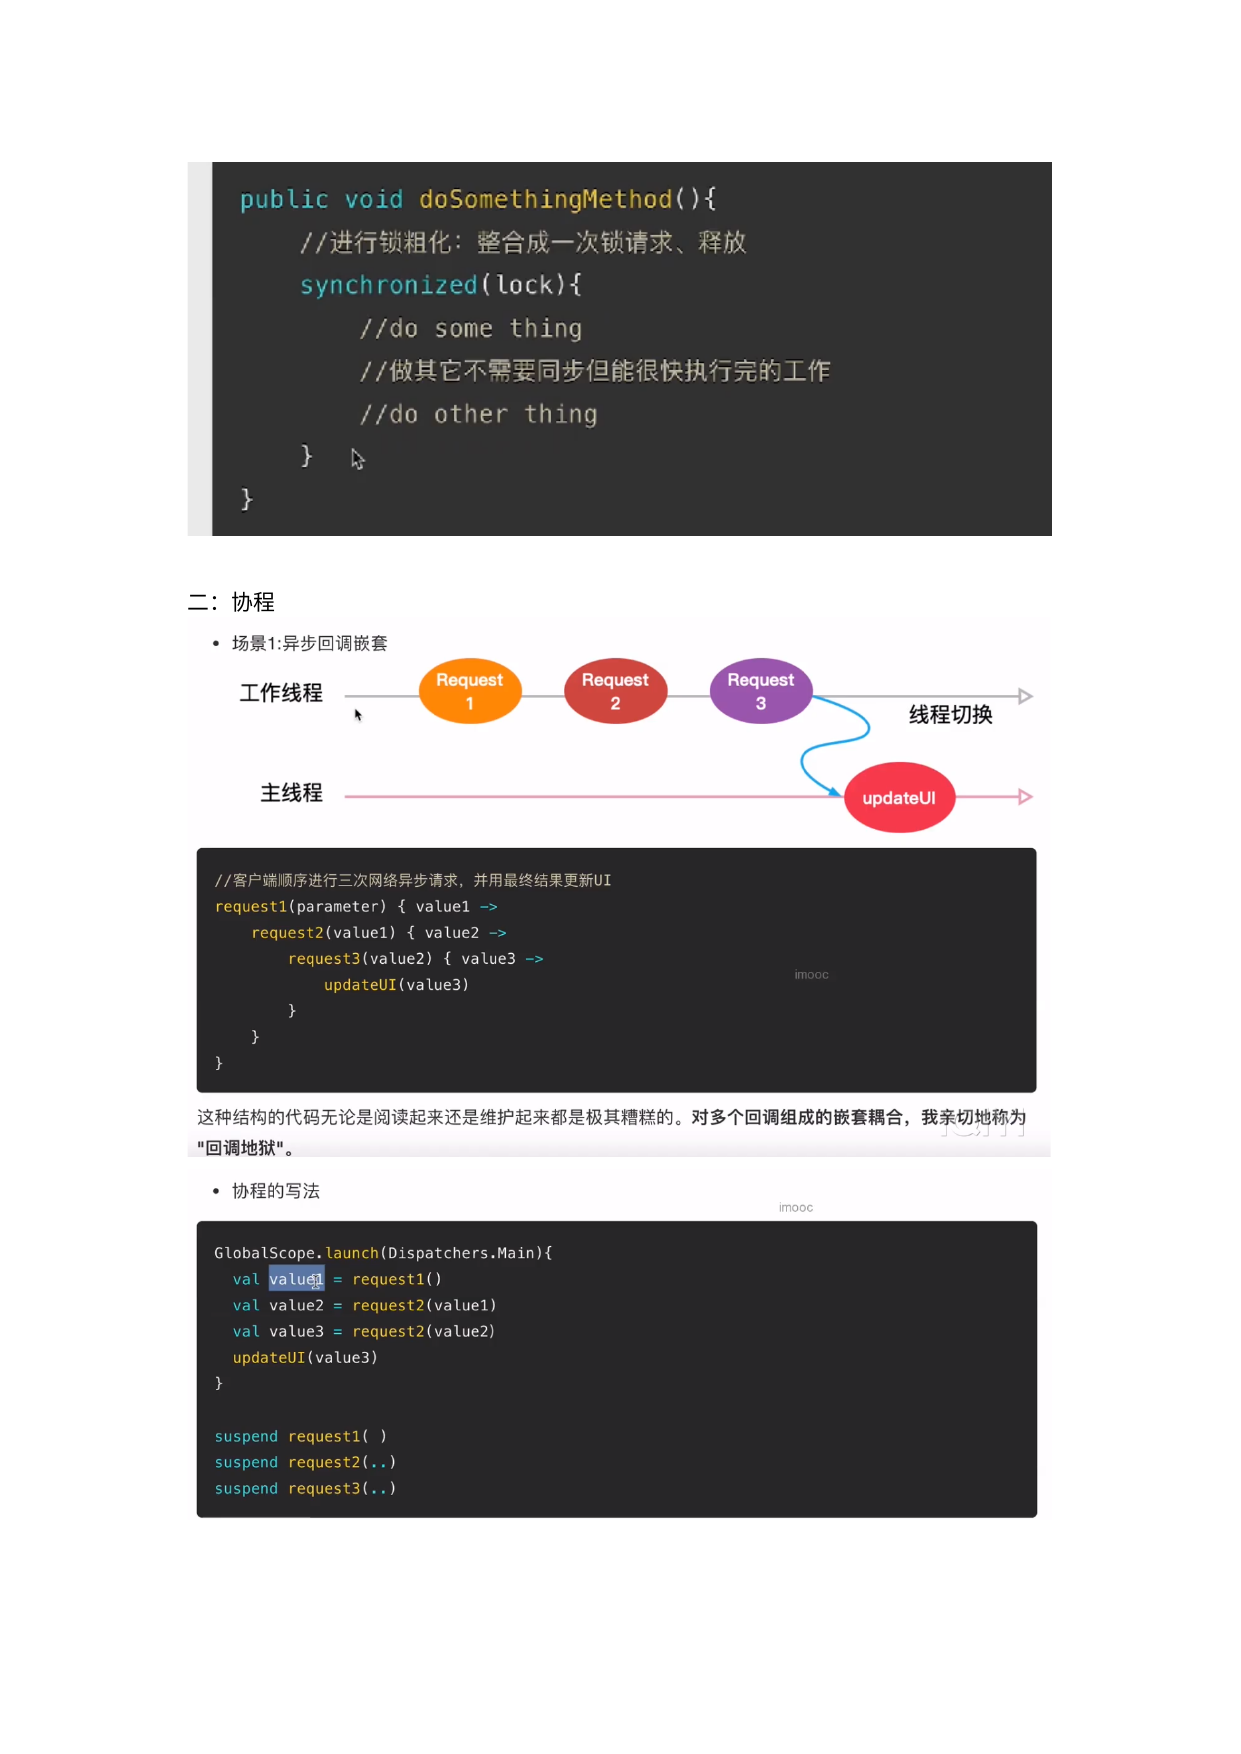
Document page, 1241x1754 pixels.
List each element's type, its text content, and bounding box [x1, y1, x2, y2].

picture [187, 162, 1052, 536]
text 二：协程 [187, 584, 1053, 617]
picture [187, 1169, 1053, 1520]
picture [187, 617, 1051, 1157]
